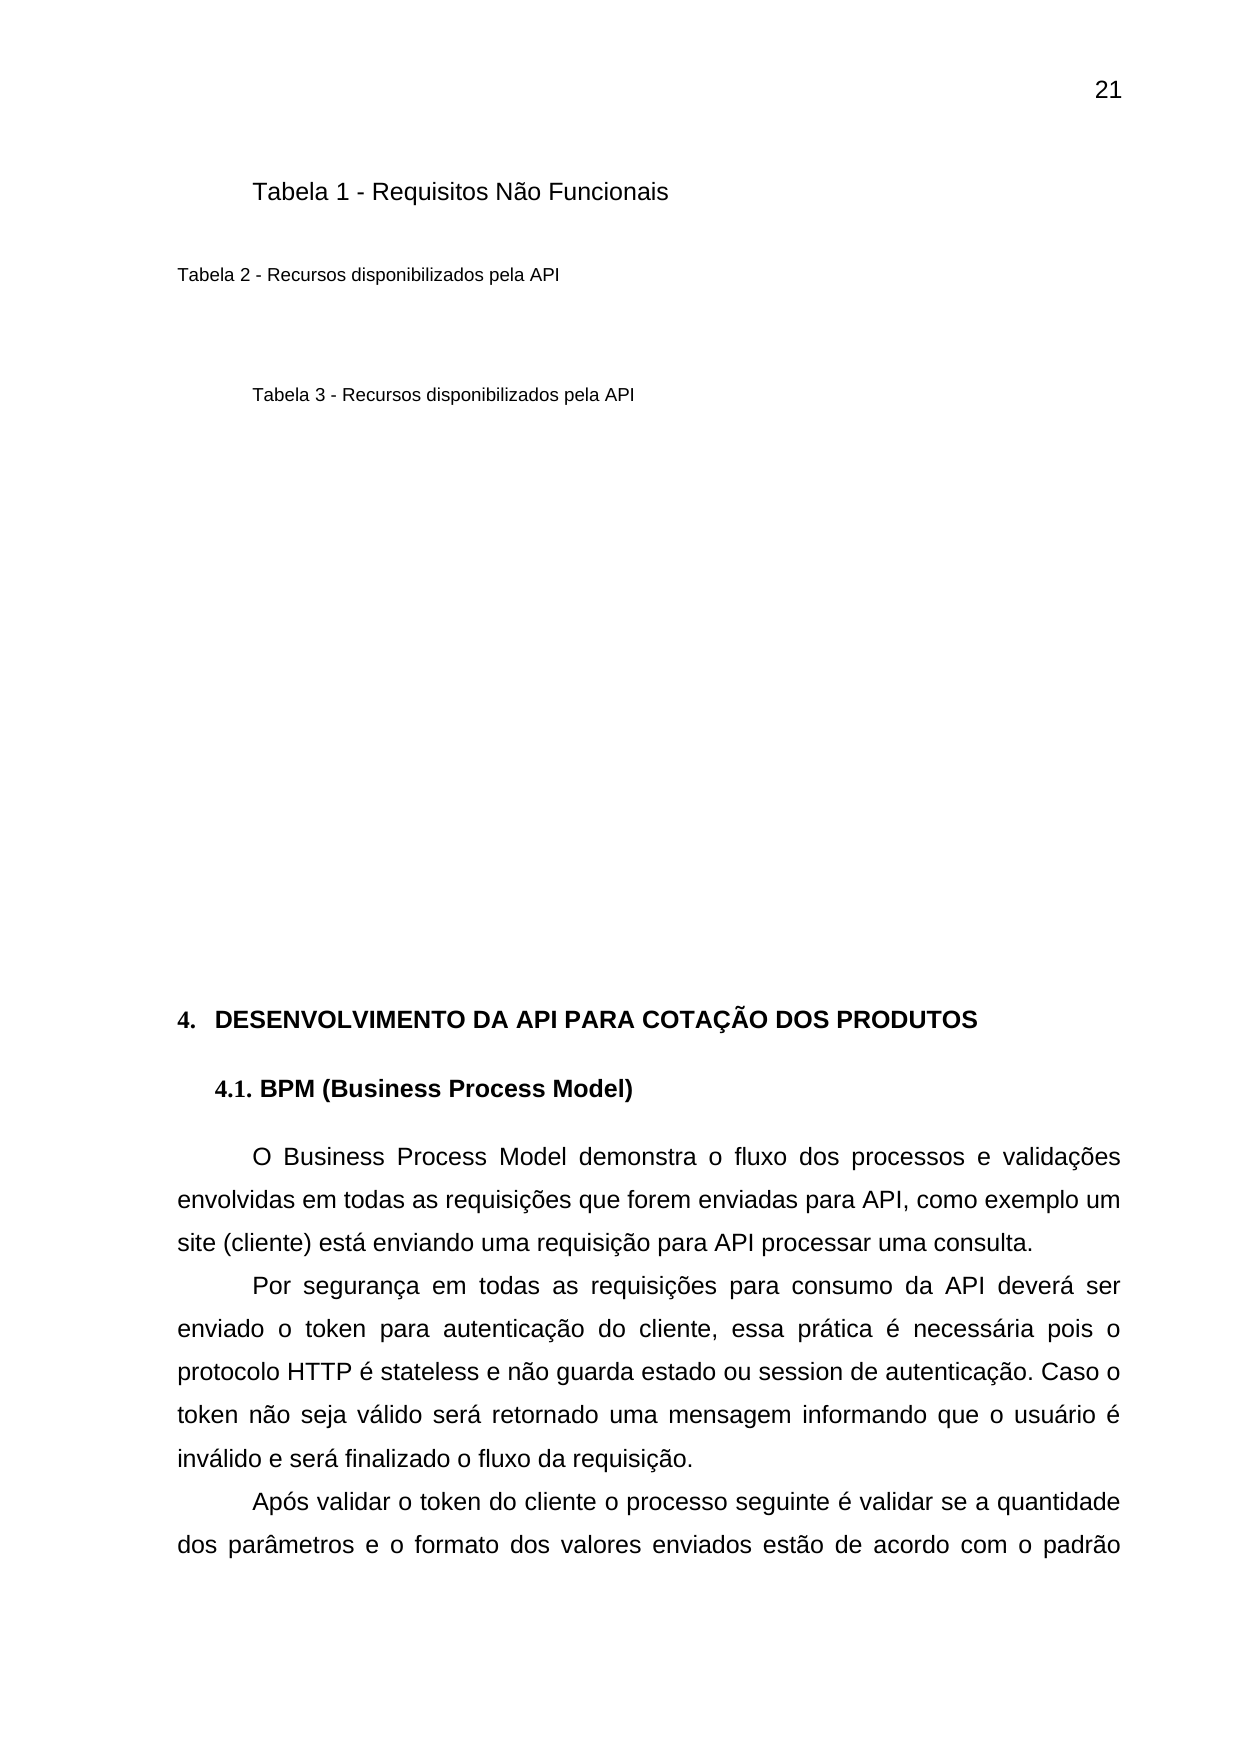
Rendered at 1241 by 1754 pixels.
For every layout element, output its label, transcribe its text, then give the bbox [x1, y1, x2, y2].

list DESENVOLVIMENTO API [177, 1005, 1122, 1034]
